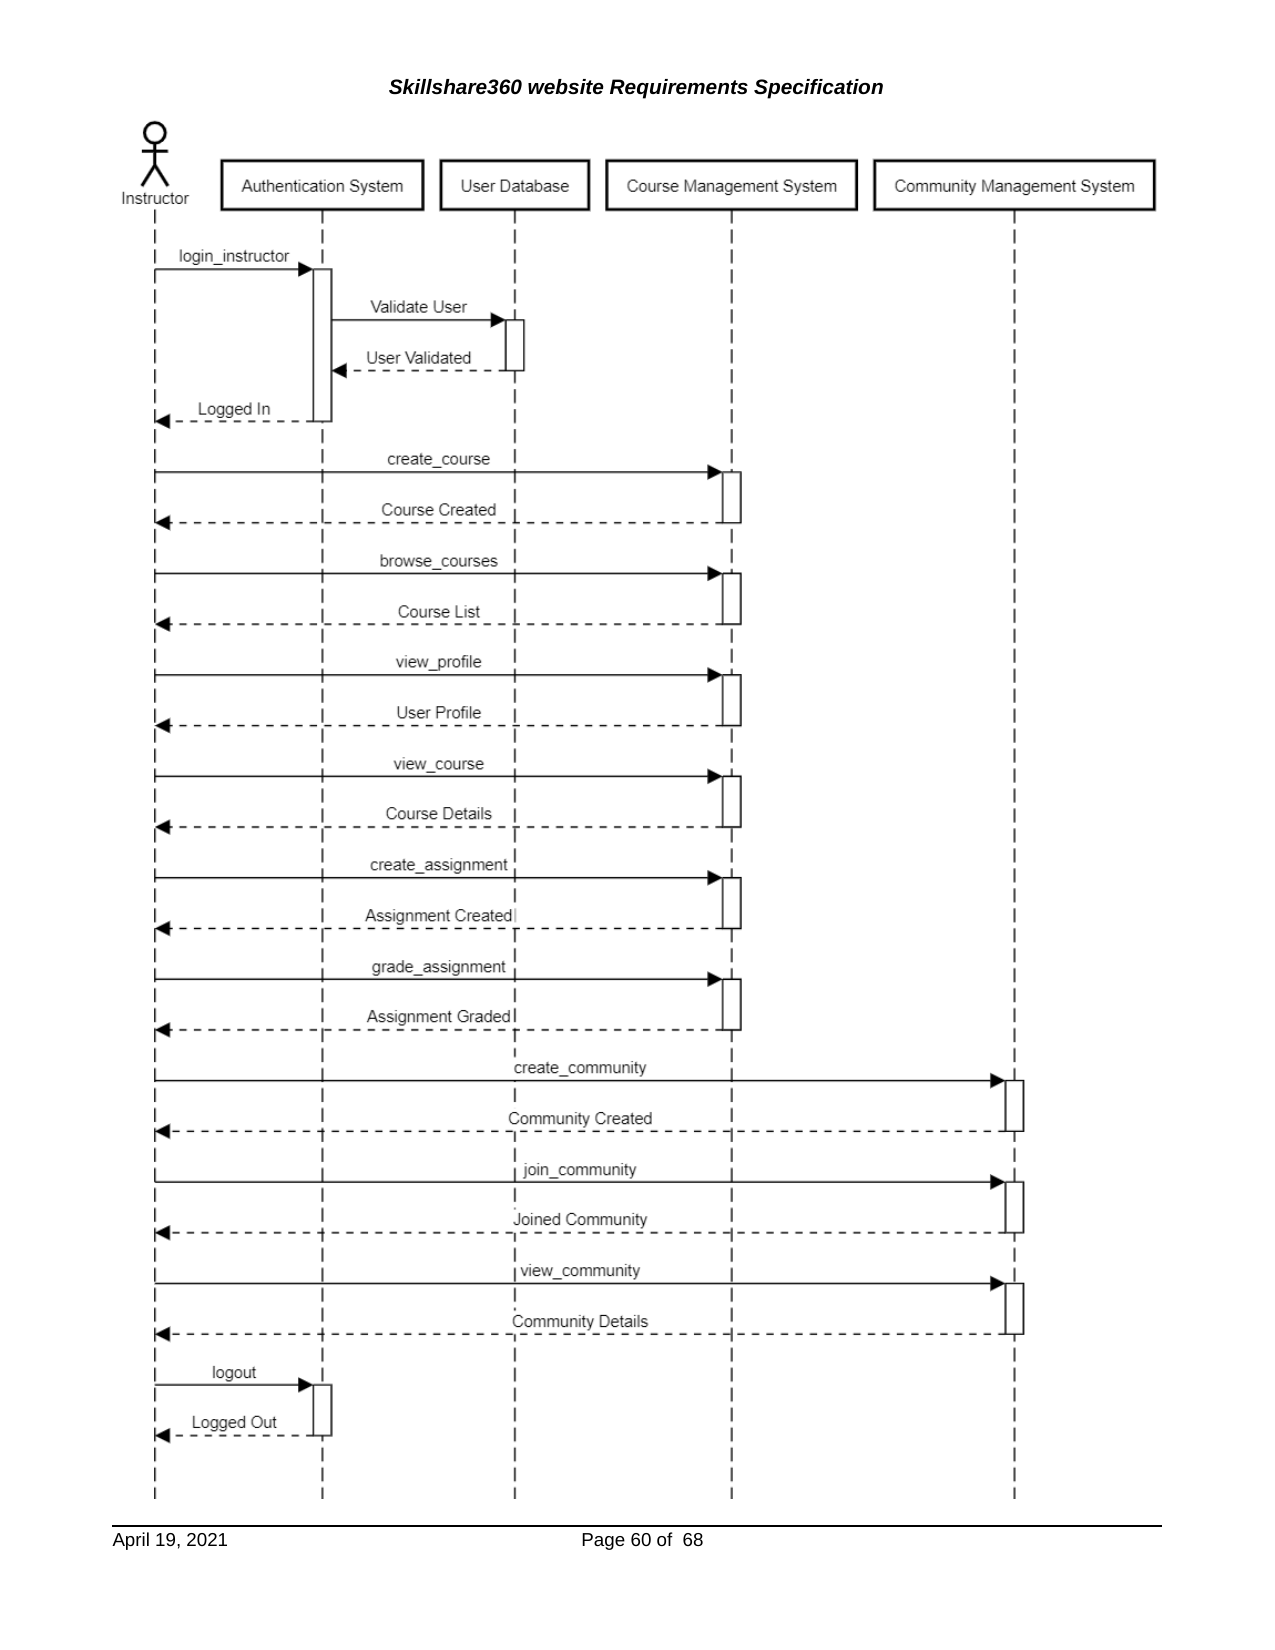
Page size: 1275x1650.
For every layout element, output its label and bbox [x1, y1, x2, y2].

picture [112, 112, 1163, 1499]
